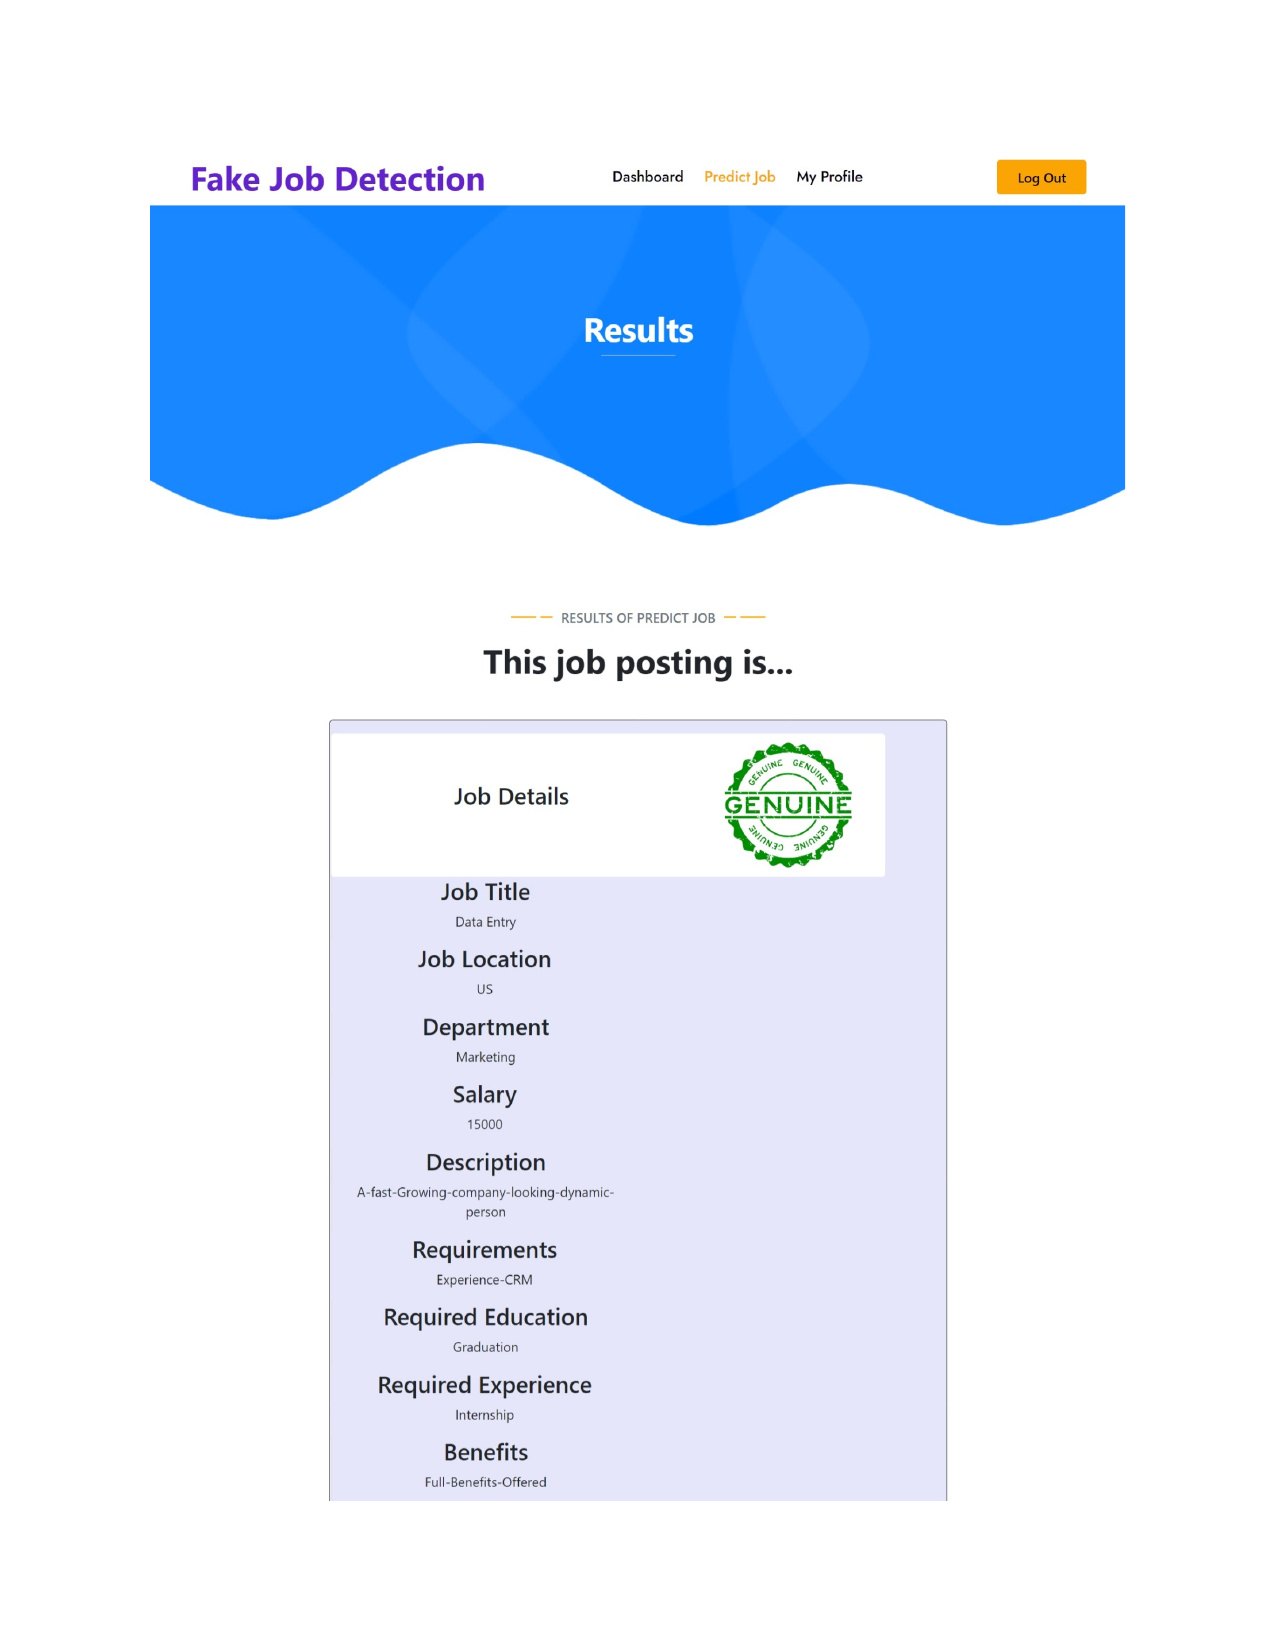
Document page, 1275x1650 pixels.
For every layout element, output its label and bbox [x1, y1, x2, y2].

picture [150, 150, 1125, 1501]
